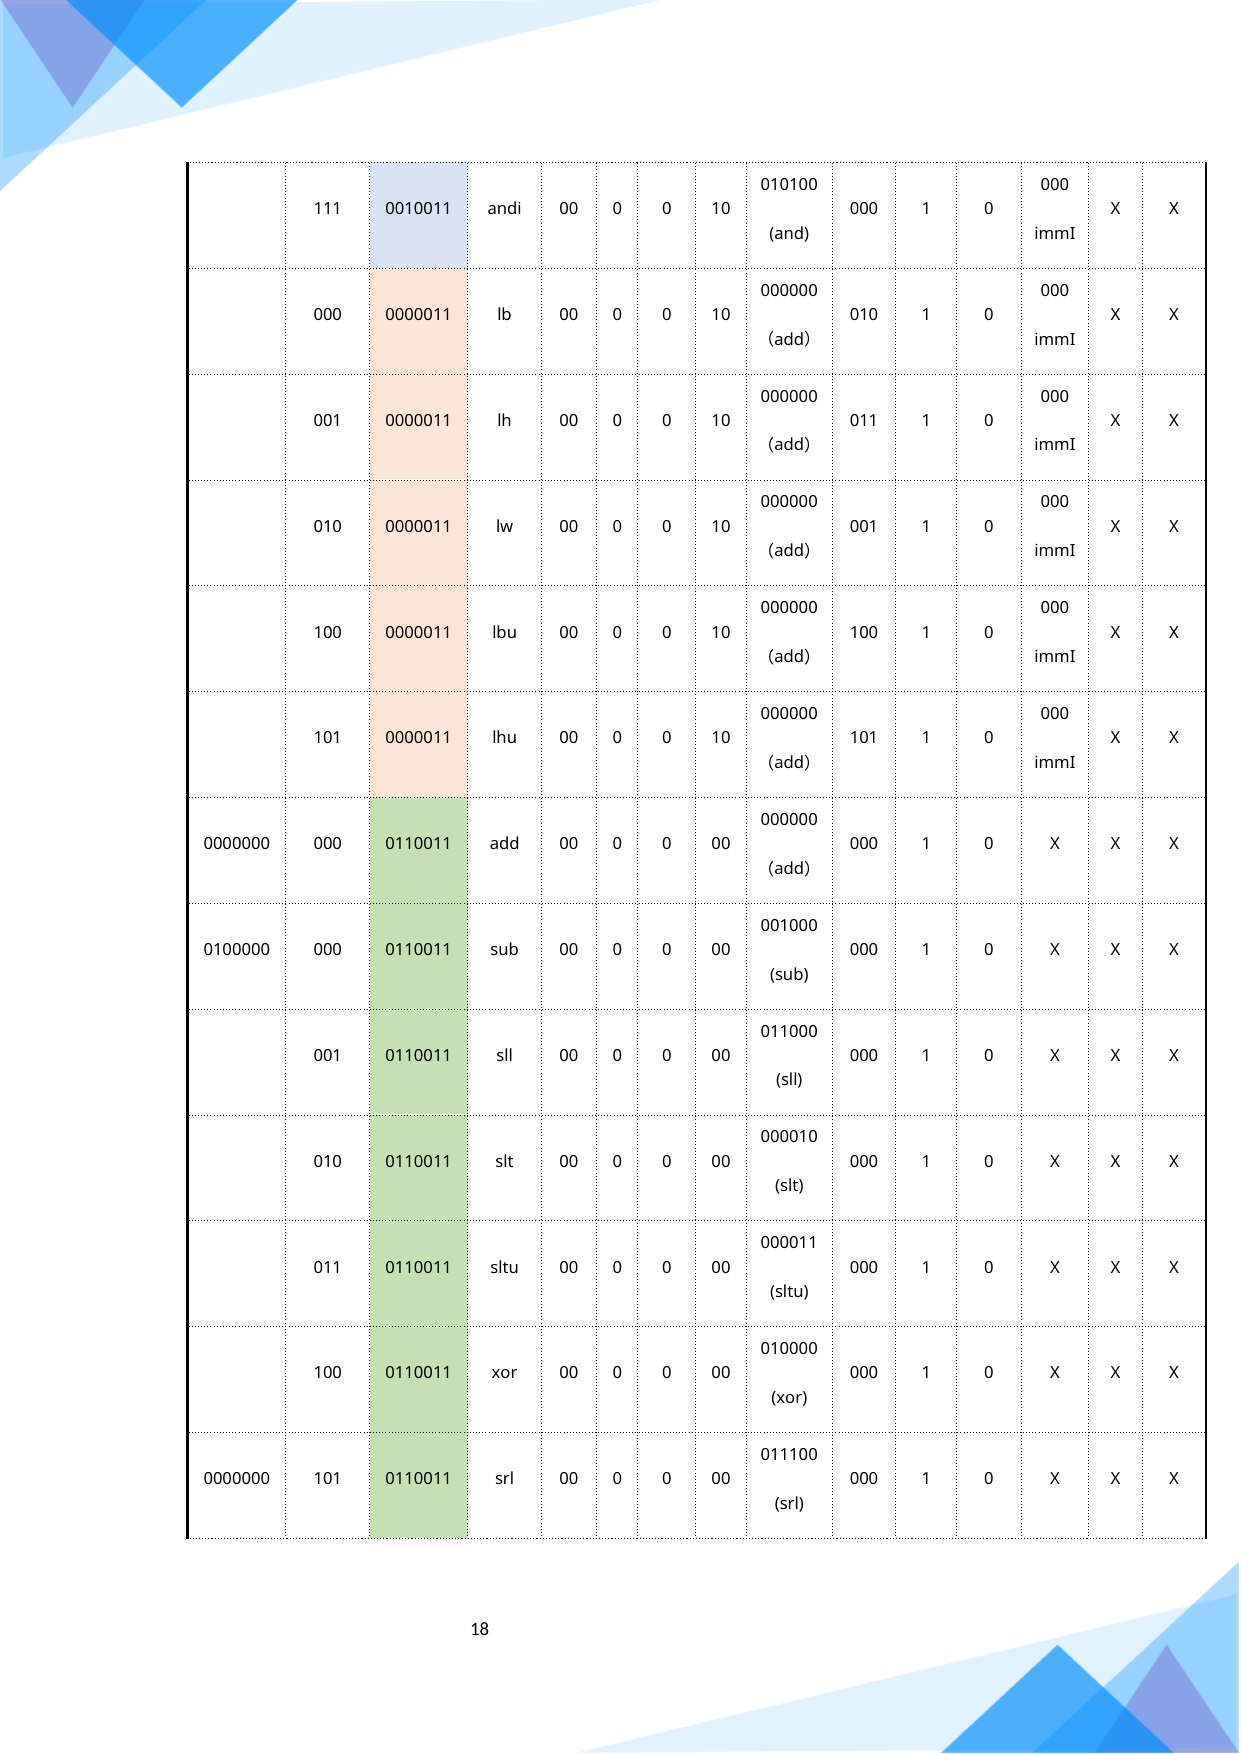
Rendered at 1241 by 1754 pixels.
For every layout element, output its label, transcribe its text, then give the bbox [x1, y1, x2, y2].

table_cell 010 [286, 480, 369, 585]
table_cell 000 immI [1021, 691, 1088, 797]
table_cell lbu [468, 585, 541, 691]
table_cell 0110011 [370, 1220, 468, 1326]
table_cell 0110011 [370, 903, 468, 1009]
table_cell 0110011 [370, 797, 468, 903]
table_cell andi [468, 162, 541, 268]
table_cell 000000 （add） [746, 585, 832, 691]
table_cell 0 [956, 1432, 1021, 1538]
table_cell 1 [896, 268, 956, 374]
table_cell 1 [896, 1009, 956, 1114]
table_cell 000000 （add） [746, 374, 832, 479]
table_cell 100 [832, 585, 896, 691]
table_cell 100 [286, 1326, 369, 1432]
table_cell 000 immI [1021, 374, 1088, 479]
table_cell [189, 1220, 286, 1326]
table_cell 011 [286, 1220, 369, 1326]
table_cell 10 [695, 162, 746, 268]
table_cell X [1021, 1115, 1088, 1220]
table_cell 101 [832, 691, 896, 797]
table_cell 1 [896, 1432, 956, 1538]
table_cell X [1142, 903, 1205, 1009]
table_cell 0 [638, 480, 695, 585]
table_cell 000 [286, 797, 369, 903]
table_cell 000010 (slt) [746, 1115, 832, 1220]
table_cell X [1021, 797, 1088, 903]
table_cell sll [468, 1009, 541, 1114]
table_cell 000 immI [1021, 162, 1088, 268]
table_cell 010000 (xor) [746, 1326, 832, 1432]
table_cell 0 [956, 268, 1021, 374]
table_cell 00 [695, 1326, 746, 1432]
table_cell sltu [468, 1220, 541, 1326]
table_cell X [1021, 1220, 1088, 1326]
table_cell X [1089, 374, 1142, 479]
table_cell X [1142, 480, 1205, 585]
table_cell 0 [596, 691, 638, 797]
table_cell 000 [832, 1220, 896, 1326]
table_cell 001 [832, 480, 896, 585]
table_cell X [1142, 797, 1205, 903]
table_cell 00 [541, 1326, 596, 1432]
table_cell 0000011 [370, 585, 468, 691]
table_cell 1 [896, 903, 956, 1009]
table_cell 0 [638, 268, 695, 374]
table_cell srl [468, 1432, 541, 1538]
table_cell 0 [596, 1220, 638, 1326]
table_cell X [1142, 268, 1205, 374]
table_cell 0 [596, 374, 638, 479]
table_cell X [1142, 162, 1205, 268]
table_cell 00 [541, 1115, 596, 1220]
table_cell 1 [896, 162, 956, 268]
table_cell [189, 374, 286, 479]
table_cell 1 [896, 1326, 956, 1432]
table_cell 1 [896, 1220, 956, 1326]
table_cell sub [468, 903, 541, 1009]
table_cell 0000011 [370, 691, 468, 797]
table_cell 0000011 [370, 268, 468, 374]
table_cell [189, 1009, 286, 1114]
table_cell X [1089, 691, 1142, 797]
table_cell [189, 480, 286, 585]
table_cell 0 [956, 1220, 1021, 1326]
table_cell 1 [896, 691, 956, 797]
table_cell 0 [638, 691, 695, 797]
table_cell 0 [596, 797, 638, 903]
table_cell 0110011 [370, 1115, 468, 1220]
table_cell xor [468, 1326, 541, 1432]
table_cell slt [468, 1115, 541, 1220]
table_cell X [1142, 374, 1205, 479]
table_cell X [1089, 480, 1142, 585]
table_cell 000000 （add） [746, 691, 832, 797]
table_cell 0000011 [370, 480, 468, 585]
table_cell 00 [695, 797, 746, 903]
table_cell 00 [541, 268, 596, 374]
table_cell 0110011 [370, 1326, 468, 1432]
table_cell X [1142, 1009, 1205, 1114]
table_cell 0 [596, 268, 638, 374]
table_cell 00 [541, 1432, 596, 1538]
picture [0, 0, 663, 191]
table_cell X [1021, 1009, 1088, 1114]
table_cell 0 [638, 903, 695, 1009]
table_cell X [1089, 268, 1142, 374]
table_cell 0 [638, 1115, 695, 1220]
table_cell X [1089, 1220, 1142, 1326]
table_cell 0 [638, 797, 695, 903]
table_cell 000 [832, 797, 896, 903]
table_cell 00 [541, 374, 596, 479]
table_cell 000 [832, 162, 896, 268]
table_cell 011 [832, 374, 896, 479]
table_cell 10 [695, 585, 746, 691]
table_cell 0110011 [370, 1432, 468, 1538]
table_cell X [1089, 1115, 1142, 1220]
table_cell 1 [896, 1115, 956, 1220]
table_cell 0000000 [189, 1432, 286, 1538]
table_cell [189, 691, 286, 797]
table_cell 0 [638, 1009, 695, 1114]
table_cell 0 [956, 1326, 1021, 1432]
table_cell 000 [832, 903, 896, 1009]
table_cell 0 [638, 374, 695, 479]
table_cell X [1142, 585, 1205, 691]
table_cell X [1089, 1009, 1142, 1114]
table_cell X [1021, 1432, 1088, 1538]
table_cell 10 [695, 480, 746, 585]
table_cell 0 [956, 374, 1021, 479]
table_cell 000011 (sltu) [746, 1220, 832, 1326]
table_cell X [1142, 691, 1205, 797]
table_cell X [1021, 1326, 1088, 1432]
table_cell 001000 (sub) [746, 903, 832, 1009]
table_cell 1 [896, 480, 956, 585]
table_cell 000 [832, 1326, 896, 1432]
table_cell [189, 1115, 286, 1220]
table_cell 000000 （add） [746, 480, 832, 585]
table_cell 00 [541, 585, 596, 691]
table_cell [189, 162, 286, 268]
table_cell 000 immI [1021, 480, 1088, 585]
table_cell [189, 1326, 286, 1432]
table_cell 000 [832, 1432, 896, 1538]
table_cell 010100 (and) [746, 162, 832, 268]
table_cell 0 [638, 1220, 695, 1326]
table_cell 000 [286, 903, 369, 1009]
table_cell 10 [695, 691, 746, 797]
table_cell 100 [286, 585, 369, 691]
table_cell 00 [541, 1009, 596, 1114]
table_cell X [1142, 1220, 1205, 1326]
table_cell 011100 (srl) [746, 1432, 832, 1538]
picture [576, 1562, 1238, 1752]
table_cell 10 [695, 268, 746, 374]
table_cell 0 [956, 797, 1021, 903]
table_cell X [1089, 162, 1142, 268]
table_cell 0 [956, 1009, 1021, 1114]
table_cell [189, 585, 286, 691]
table_cell 001 [286, 374, 369, 479]
table_cell 0 [638, 1432, 695, 1538]
table_cell 0 [638, 585, 695, 691]
table_cell lb [468, 268, 541, 374]
table_cell 000 [286, 268, 369, 374]
table_cell 000 immI [1021, 268, 1088, 374]
table_cell 00 [695, 903, 746, 1009]
table_cell 000 [832, 1009, 896, 1114]
table_cell lw [468, 480, 541, 585]
table_cell 0 [596, 585, 638, 691]
table_cell 00 [541, 480, 596, 585]
table_cell X [1142, 1432, 1205, 1538]
table_cell 0000000 [189, 797, 286, 903]
table_cell 00 [541, 797, 596, 903]
table_cell 00 [541, 691, 596, 797]
table_cell add [468, 797, 541, 903]
table_cell 101 [286, 1432, 369, 1538]
table_cell 00 [541, 162, 596, 268]
table_cell 0 [596, 1115, 638, 1220]
table_cell 00 [541, 1220, 596, 1326]
table_cell 0 [638, 162, 695, 268]
table_cell 0 [596, 1326, 638, 1432]
table_cell 0 [956, 1115, 1021, 1220]
table_cell 0 [956, 162, 1021, 268]
table_cell 1 [896, 797, 956, 903]
table_cell lhu [468, 691, 541, 797]
table_cell 10 [695, 374, 746, 479]
table_cell 000 immI [1021, 585, 1088, 691]
table_cell 101 [286, 691, 369, 797]
table_cell 010 [286, 1115, 369, 1220]
table_cell 011000 (sll) [746, 1009, 832, 1114]
table_cell 0100000 [189, 903, 286, 1009]
table_cell 0 [596, 1009, 638, 1114]
table_cell lh [468, 374, 541, 479]
table_cell 0010011 [370, 162, 468, 268]
table_cell X [1089, 585, 1142, 691]
table_cell 00 [541, 903, 596, 1009]
table_cell X [1089, 903, 1142, 1009]
table_cell 111 [286, 162, 369, 268]
table_cell 0000011 [370, 374, 468, 479]
table_cell 00 [695, 1115, 746, 1220]
table_cell 1 [896, 585, 956, 691]
table_cell 0 [956, 585, 1021, 691]
table_cell X [1142, 1115, 1205, 1220]
table_cell 000000 （add） [746, 797, 832, 903]
table_cell X [1089, 1432, 1142, 1538]
table_cell 00 [695, 1432, 746, 1538]
table_cell 001 [286, 1009, 369, 1114]
table_cell 00 [695, 1009, 746, 1114]
table_cell 0 [956, 903, 1021, 1009]
table_cell 000 [832, 1115, 896, 1220]
table_cell 0 [956, 480, 1021, 585]
table_cell X [1142, 1326, 1205, 1432]
table_cell X [1021, 903, 1088, 1009]
table_cell 0 [956, 691, 1021, 797]
table_cell 1 [896, 374, 956, 479]
table_cell 0110011 [370, 1009, 468, 1114]
table_cell X [1089, 1326, 1142, 1432]
table_cell X [1089, 797, 1142, 903]
table_cell 010 [832, 268, 896, 374]
table_cell 0 [596, 480, 638, 585]
table_cell 0 [638, 1326, 695, 1432]
table_cell 000000 （add） [746, 268, 832, 374]
table_cell 0 [596, 162, 638, 268]
table_cell [189, 268, 286, 374]
table_cell 00 [695, 1220, 746, 1326]
table_cell 0 [596, 1432, 638, 1538]
table_cell 0 [596, 903, 638, 1009]
